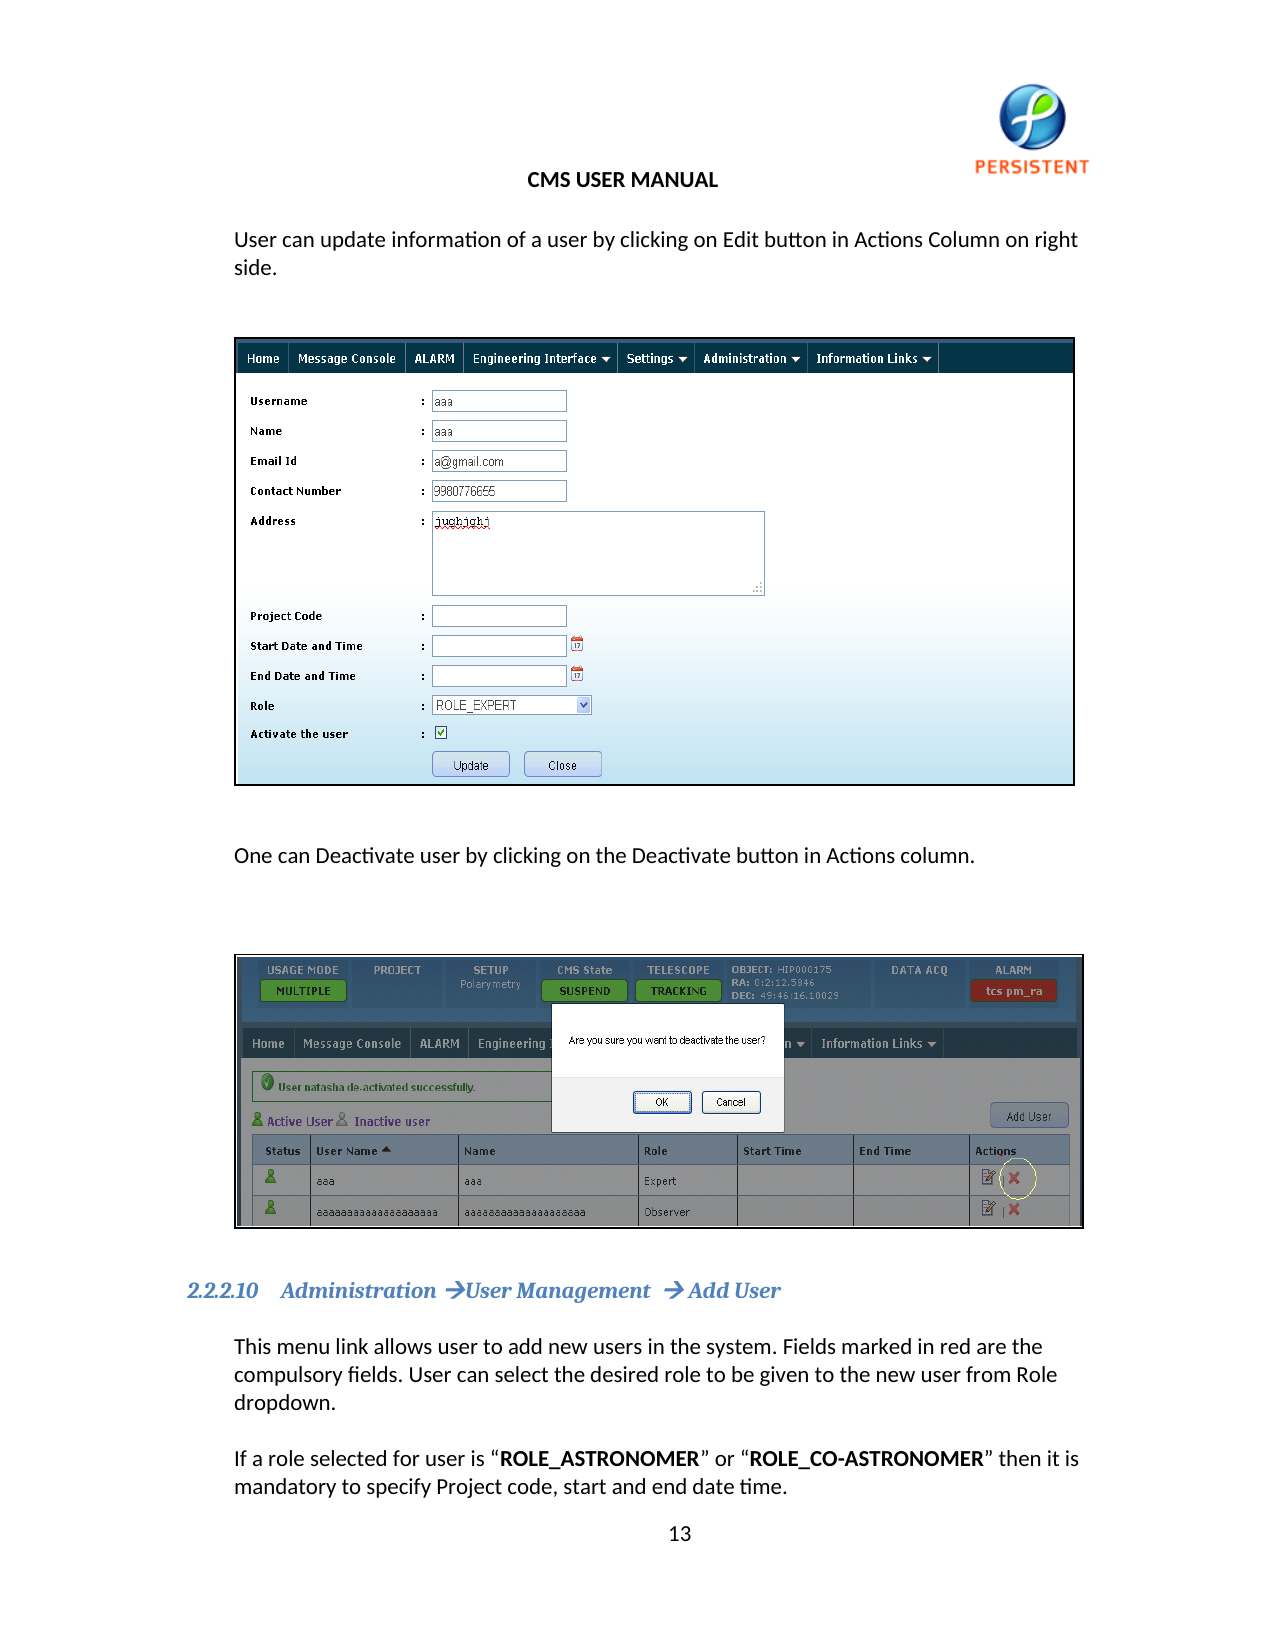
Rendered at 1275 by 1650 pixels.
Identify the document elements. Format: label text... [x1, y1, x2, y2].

text This menu link allows user to add new users in the system. Fields marked in red are the compulsory fields. User can select the desired role to be given to the new user from Role dropdown. [234, 1332, 1125, 1416]
subtitle Administration User Management Add User [187, 1277, 1125, 1304]
text User can update information of a user by clicking on Edit button in Actions Column on right side. [234, 225, 1125, 281]
picture [964, 75, 1100, 188]
text One can Deactivate user by clicking on the Deactivate button in Actions column. [234, 842, 1125, 869]
picture [236, 339, 1073, 784]
picture [236, 955, 1082, 1227]
text If a role selected for user is “ROLE_ASTRONOMER” or “ROLE_CO-ASTRONOMER” then it is mandatory to specify Project code, start and end date time. [234, 1444, 1125, 1500]
